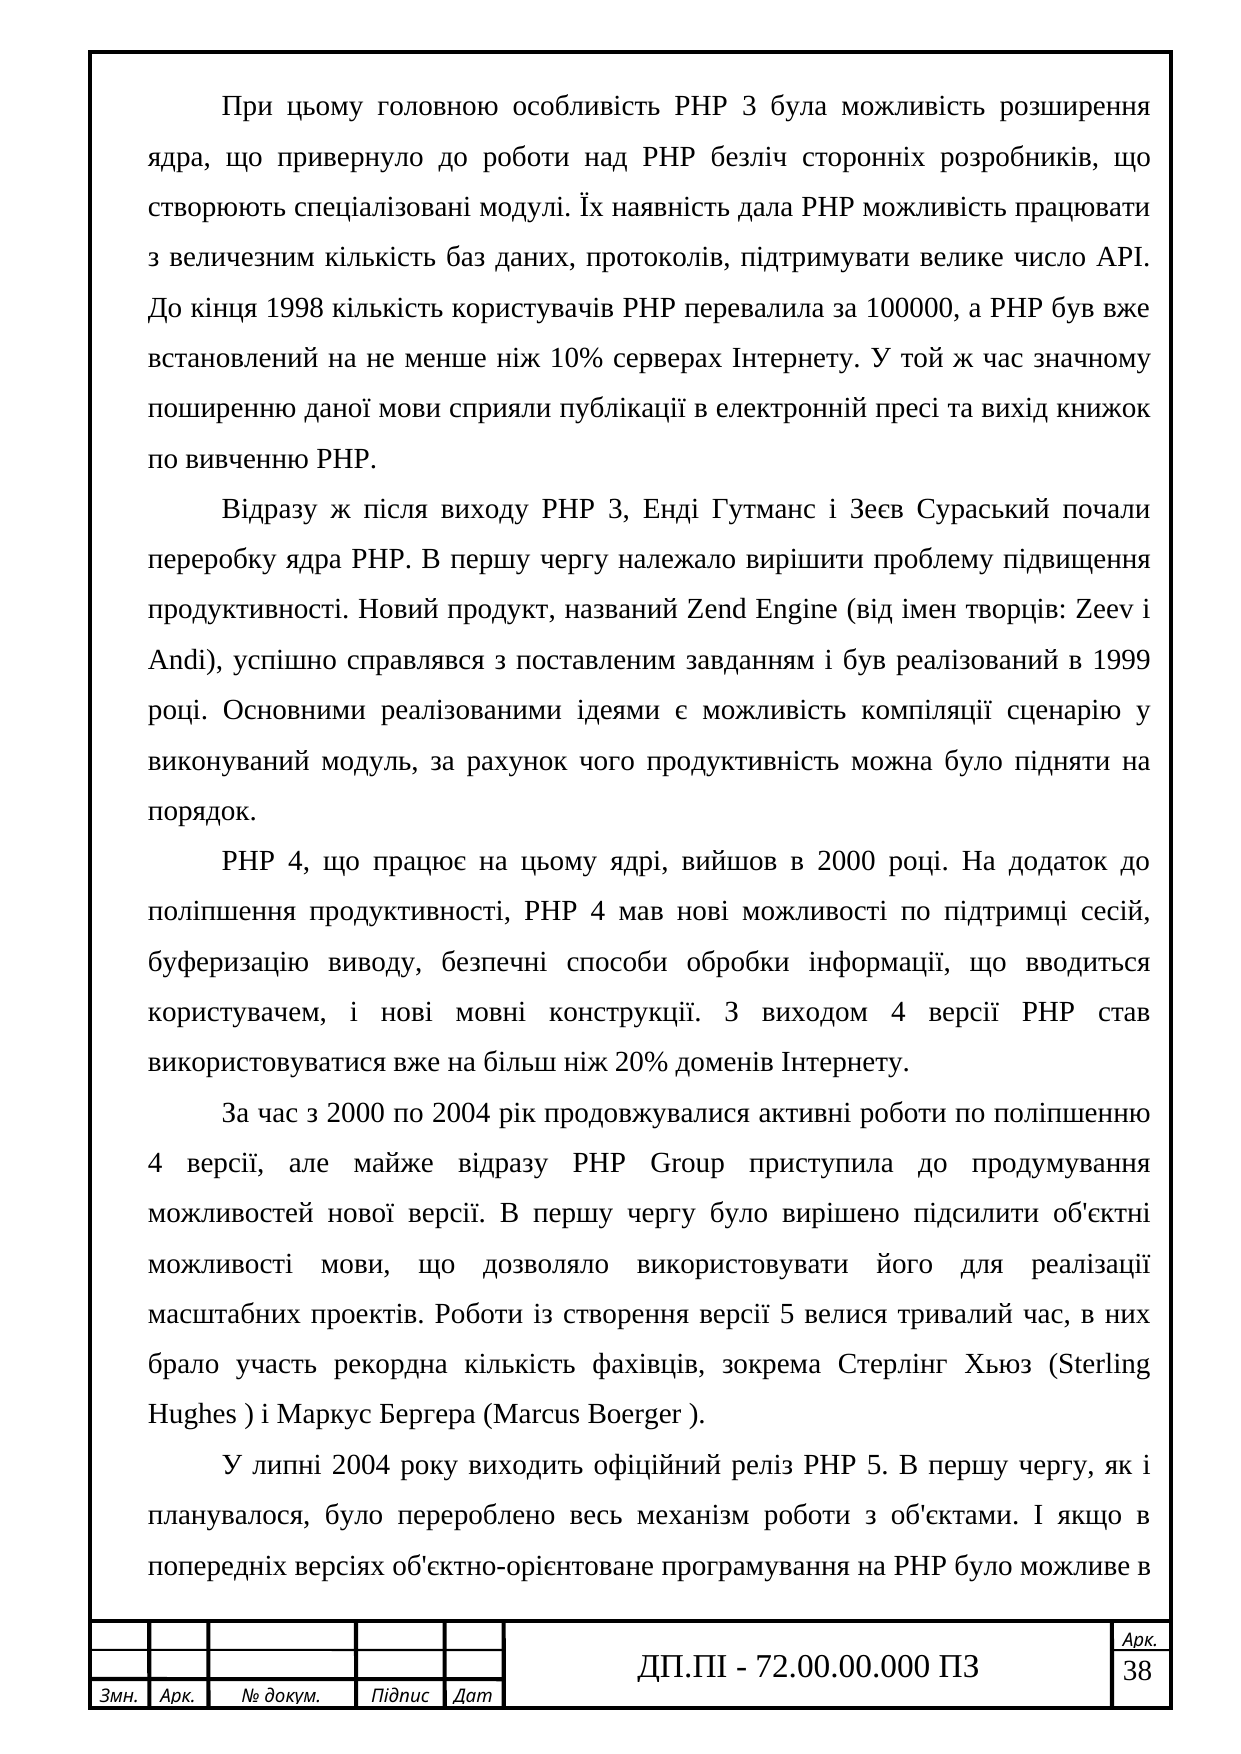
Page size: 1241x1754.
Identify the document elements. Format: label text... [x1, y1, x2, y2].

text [148, 1447, 1152, 1581]
text PHP 4, що працює на цьому ядрі, вийшов в 2000 році. На додаток до поліпшення продуктивності, PHP 4 мав нові можливості по підтримці сесій, буферизацію виводу, безпечні способи обробки інформації, що вводиться користувачем, і нові мовні конструкції. З виходом 4 версії PHP став використовуватися вже на більш ніж 20% доменів Інтернету. [148, 843, 1152, 1078]
text При цьому головною особливість PHP 3 була можливість розширення ядра, що привернуло до роботи над PHP безліч сторонніх розробників, що створюють спеціалізовані модулі. Їх наявність дала PHP можливість працювати з величезним кількість баз даних, протоколів, підтримувати велике число API. До кінця 1998 кількість користувачів PHP перевалила за 100000, а PHP був вже встановлений на не менше ніж 10% серверах Інтернету. У той ж час значному поширенню даної мови сприяли публікації в електронній пресі та вихід книжок по вивченню PHP. [148, 88, 1152, 474]
text Відразу ж після виходу PHP 3, Енді Гутманс і Зеєв Сураський почали переробку ядра PHP. В першу чергу належало вирішити проблему підвищення продуктивності. Новий продукт, названий Zend Engine (від імен творців: Zeev і Andi), успішно справлявся з поставленим завданням і був реалізований в 1999 році. Основними реалізованими ідеями є можливість компіляції сценарію у виконуваний модуль, за рахунок чого продуктивність можна було підняти на порядок. [148, 491, 1152, 826]
text За час з 2000 по 2004 рік продовжувалися активні роботи по поліпшенню 4 версії, але майже відразу PHP Group приступила до продумування можливостей нової версії. В першу чергу було вирішено підсилити об'єктні можливості мови, що дозволяло використовувати його для реалізації масштабних проектів. Роботи із створення версії 5 велися тривалий час, в них брало участь рекордна кількість фахівців, зокрема Стерлінг Хьюз (Sterling Hughes ) і Маркус Бергера (Marcus Boerger ). [148, 1095, 1152, 1430]
